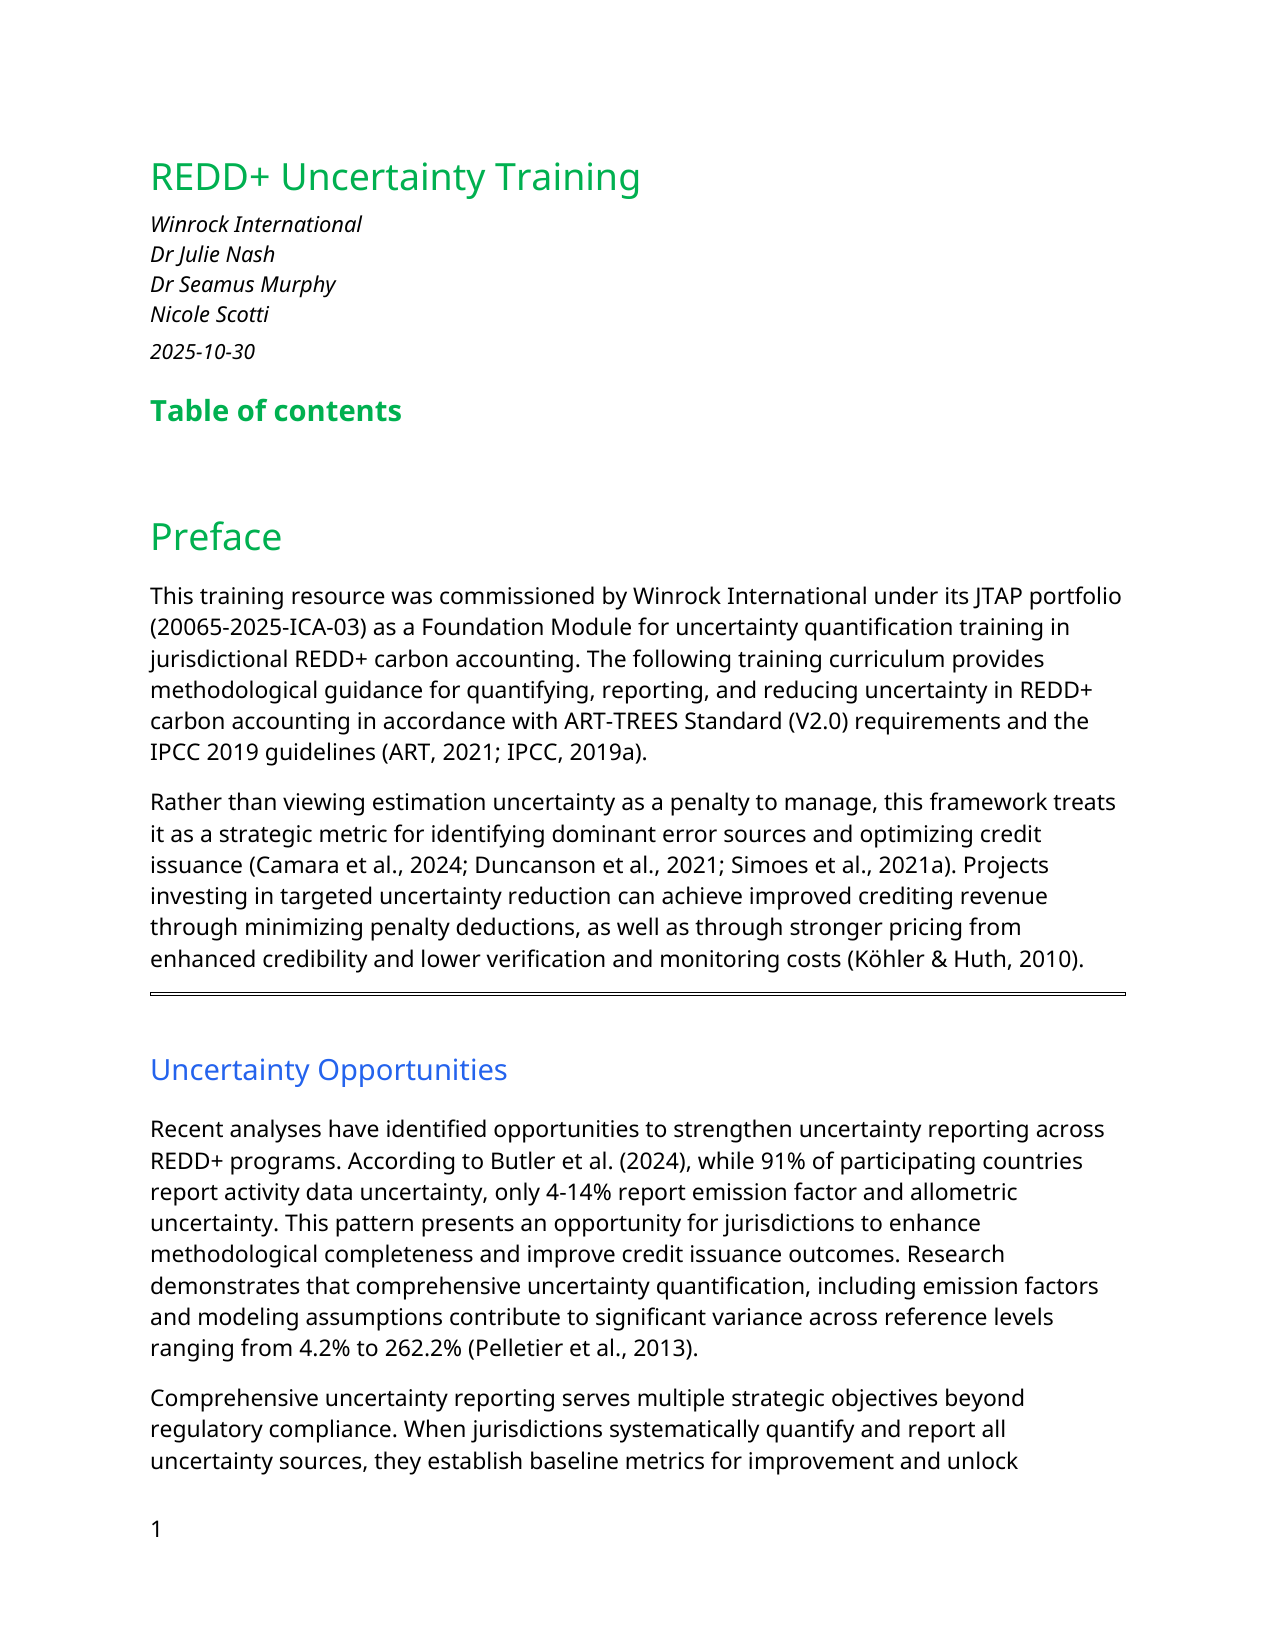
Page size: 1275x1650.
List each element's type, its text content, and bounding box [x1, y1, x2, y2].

subtitle Uncertainty Opportunities [150, 1049, 1125, 1088]
text Winrock International [150, 209, 1125, 239]
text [150, 1382, 1125, 1476]
text Rather than viewing estimation uncertainty as a penalty to manage, this framework treats it as a strategic metric for identifying dominant error sources and optimizing credit issuance (Camara et al., 2024; Duncanson et al., 2021; Simoes et al., 2021a). Projects investing in targeted uncertainty reduction can achieve improved crediting revenue through minimizing penalty deductions, as well as through stronger pricing from enhanced credibility and lower verification and monitoring costs (Köhler & Huth, 2010). [150, 786, 1125, 974]
text 2025-10-30 [150, 337, 1125, 365]
text This training resource was commissioned by Winrock International under its JTAP portfolio (20065-2025-ICA-03) as a Foundation Module for uncertainty quantification training in jurisdictional REDD+ carbon accounting. The following training curriculum provides methodological guidance for quantifying, reporting, and reducing uncertainty in REDD+ carbon accounting in accordance with ART-TREES Standard (V2.0) requirements and the IPCC 2019 guidelines (ART, 2021; IPCC, 2019a). [150, 580, 1125, 767]
text Recent analyses have identified opportunities to strengthen uncertainty reporting across REDD+ programs. According to Butler et al. (2024), while 91% of participating countries report activity data uncertainty, only 4-14% report emission factor and allometric uncertainty. This pattern presents an opportunity for jurisdictions to enhance methodological completeness and improve credit issuance outcomes. Research demonstrates that comprehensive uncertainty quantification, including emission factors and modeling assumptions contribute to significant variance across reference levels ranging from 4.2% to 262.2% (Pelletier et al., 2013). [150, 1113, 1125, 1363]
text Nicole Scotti [150, 299, 1125, 328]
subtitle Preface [150, 510, 1125, 561]
text Dr Seamus Murphy [150, 269, 1125, 299]
title REDD+ Uncertainty Training [150, 150, 1125, 201]
text Dr Julie Nash [150, 239, 1125, 269]
